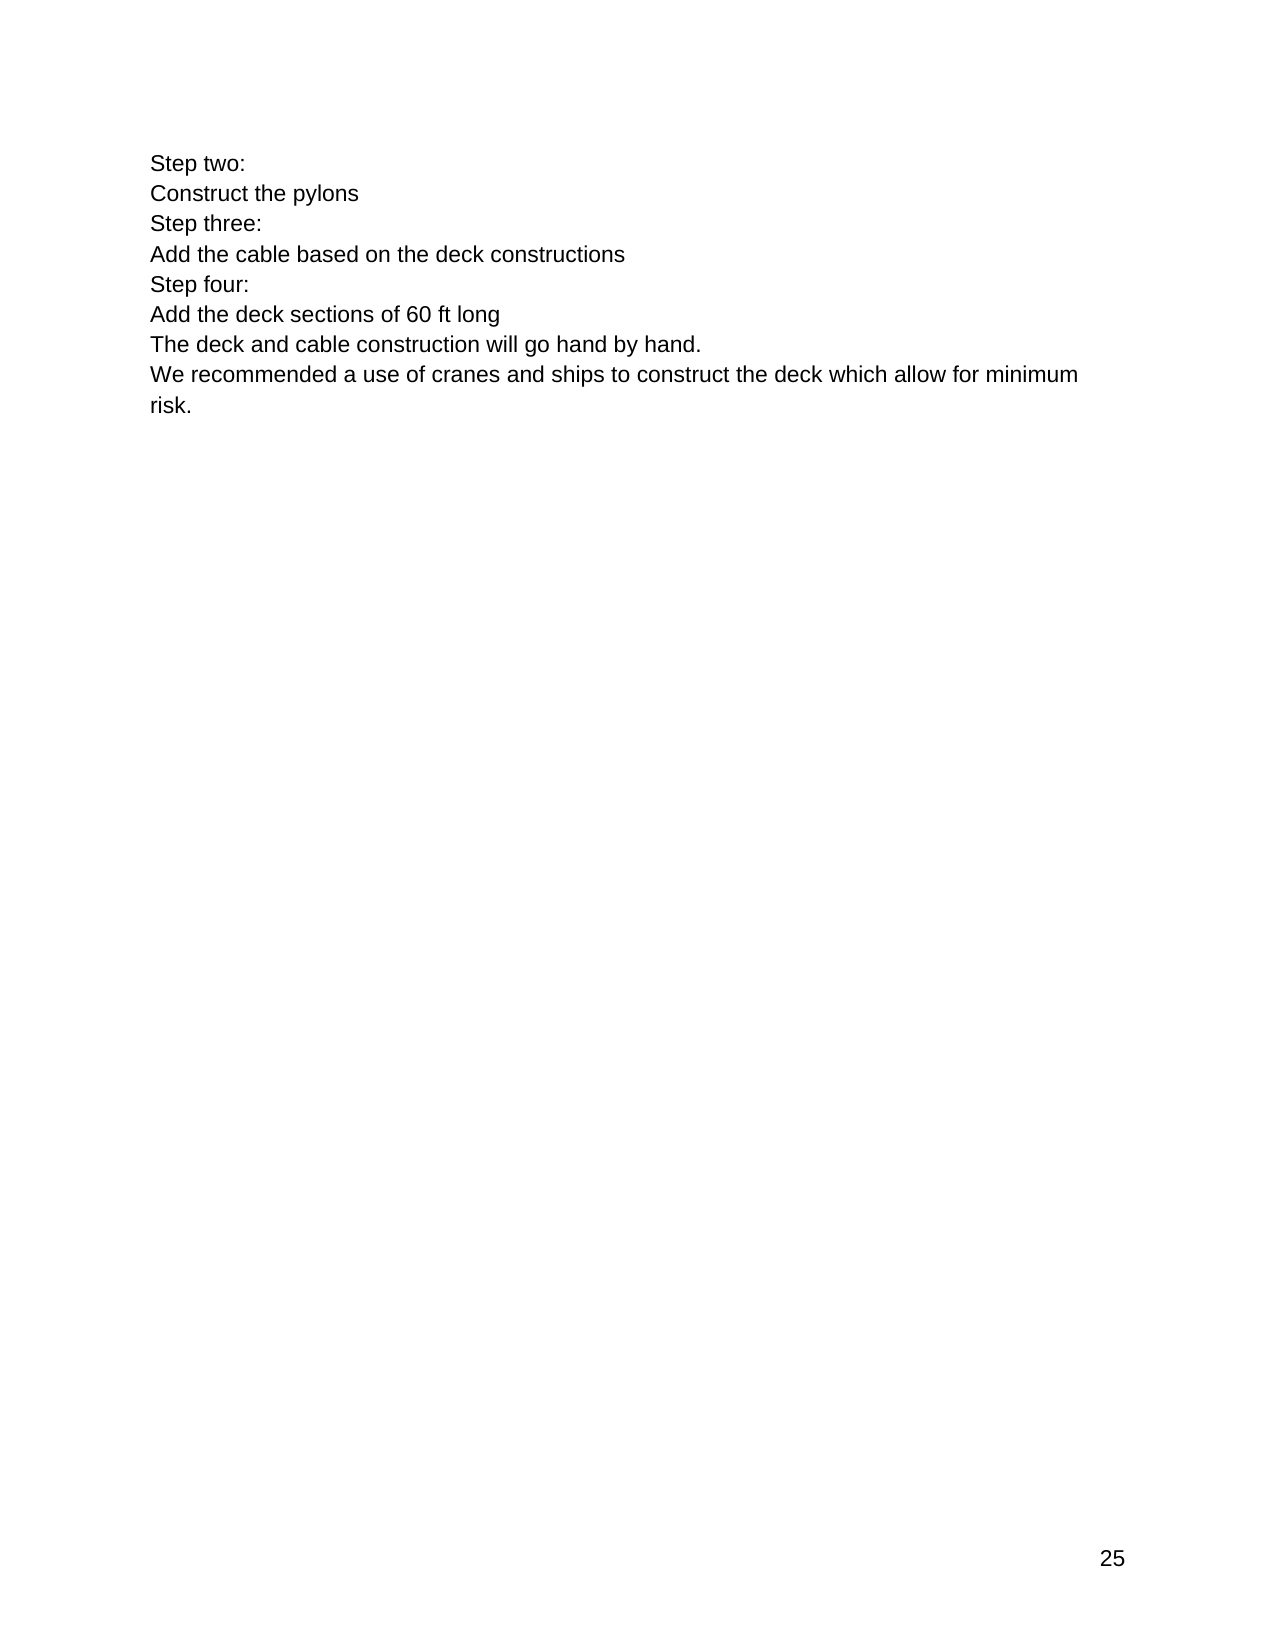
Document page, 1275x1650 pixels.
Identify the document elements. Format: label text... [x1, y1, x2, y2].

text Construct the pylons [150, 180, 1125, 207]
text The deck and cable construction will go hand by hand. [150, 331, 1125, 358]
text Add the cable based on the deck constructions [150, 241, 1125, 267]
text Add the deck sections of 60 ft long [150, 301, 1125, 327]
text Step two: [150, 150, 1125, 176]
text Step three: [150, 210, 1125, 237]
text Step four: [150, 271, 1125, 297]
text We recommended a use of cranes and ships to construct the deck which allow for minimum risk. [150, 361, 1125, 418]
